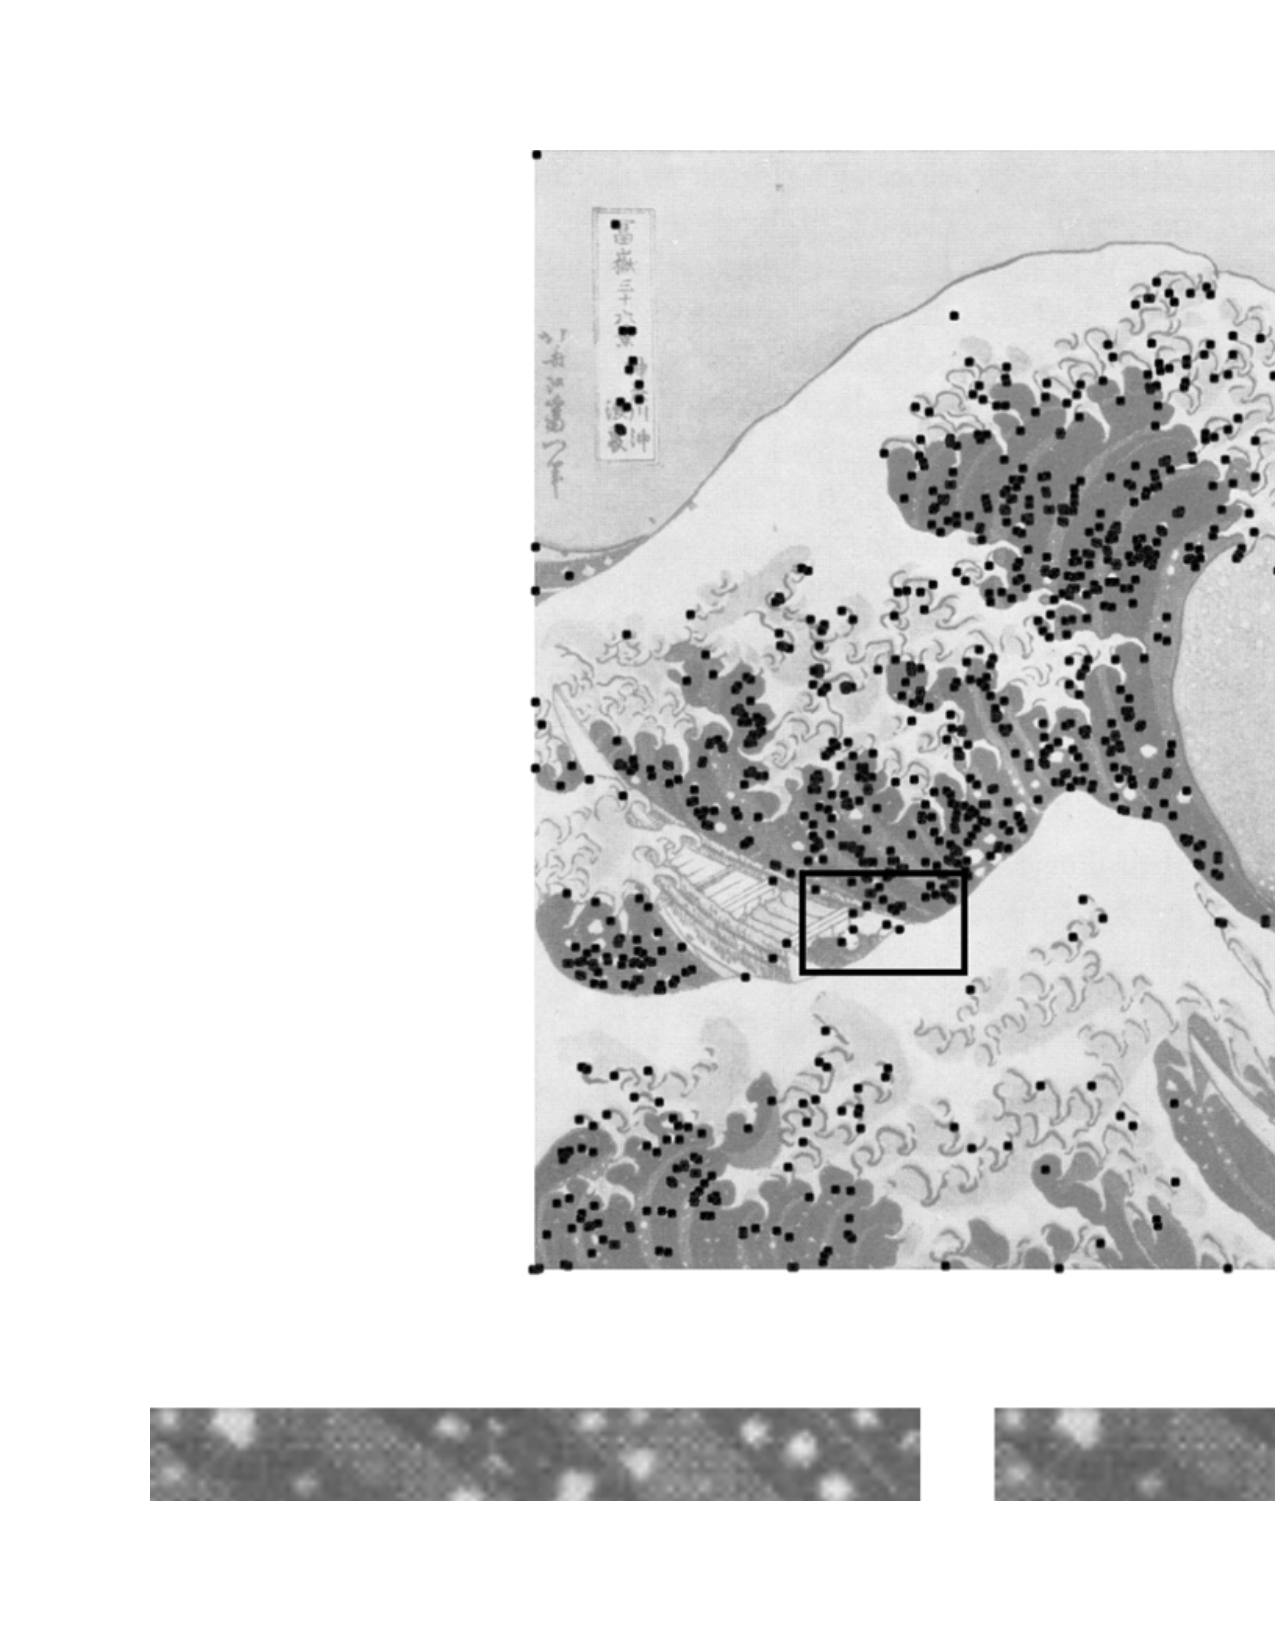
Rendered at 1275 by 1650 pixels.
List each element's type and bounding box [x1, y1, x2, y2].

picture [150, 150, 1275, 1501]
